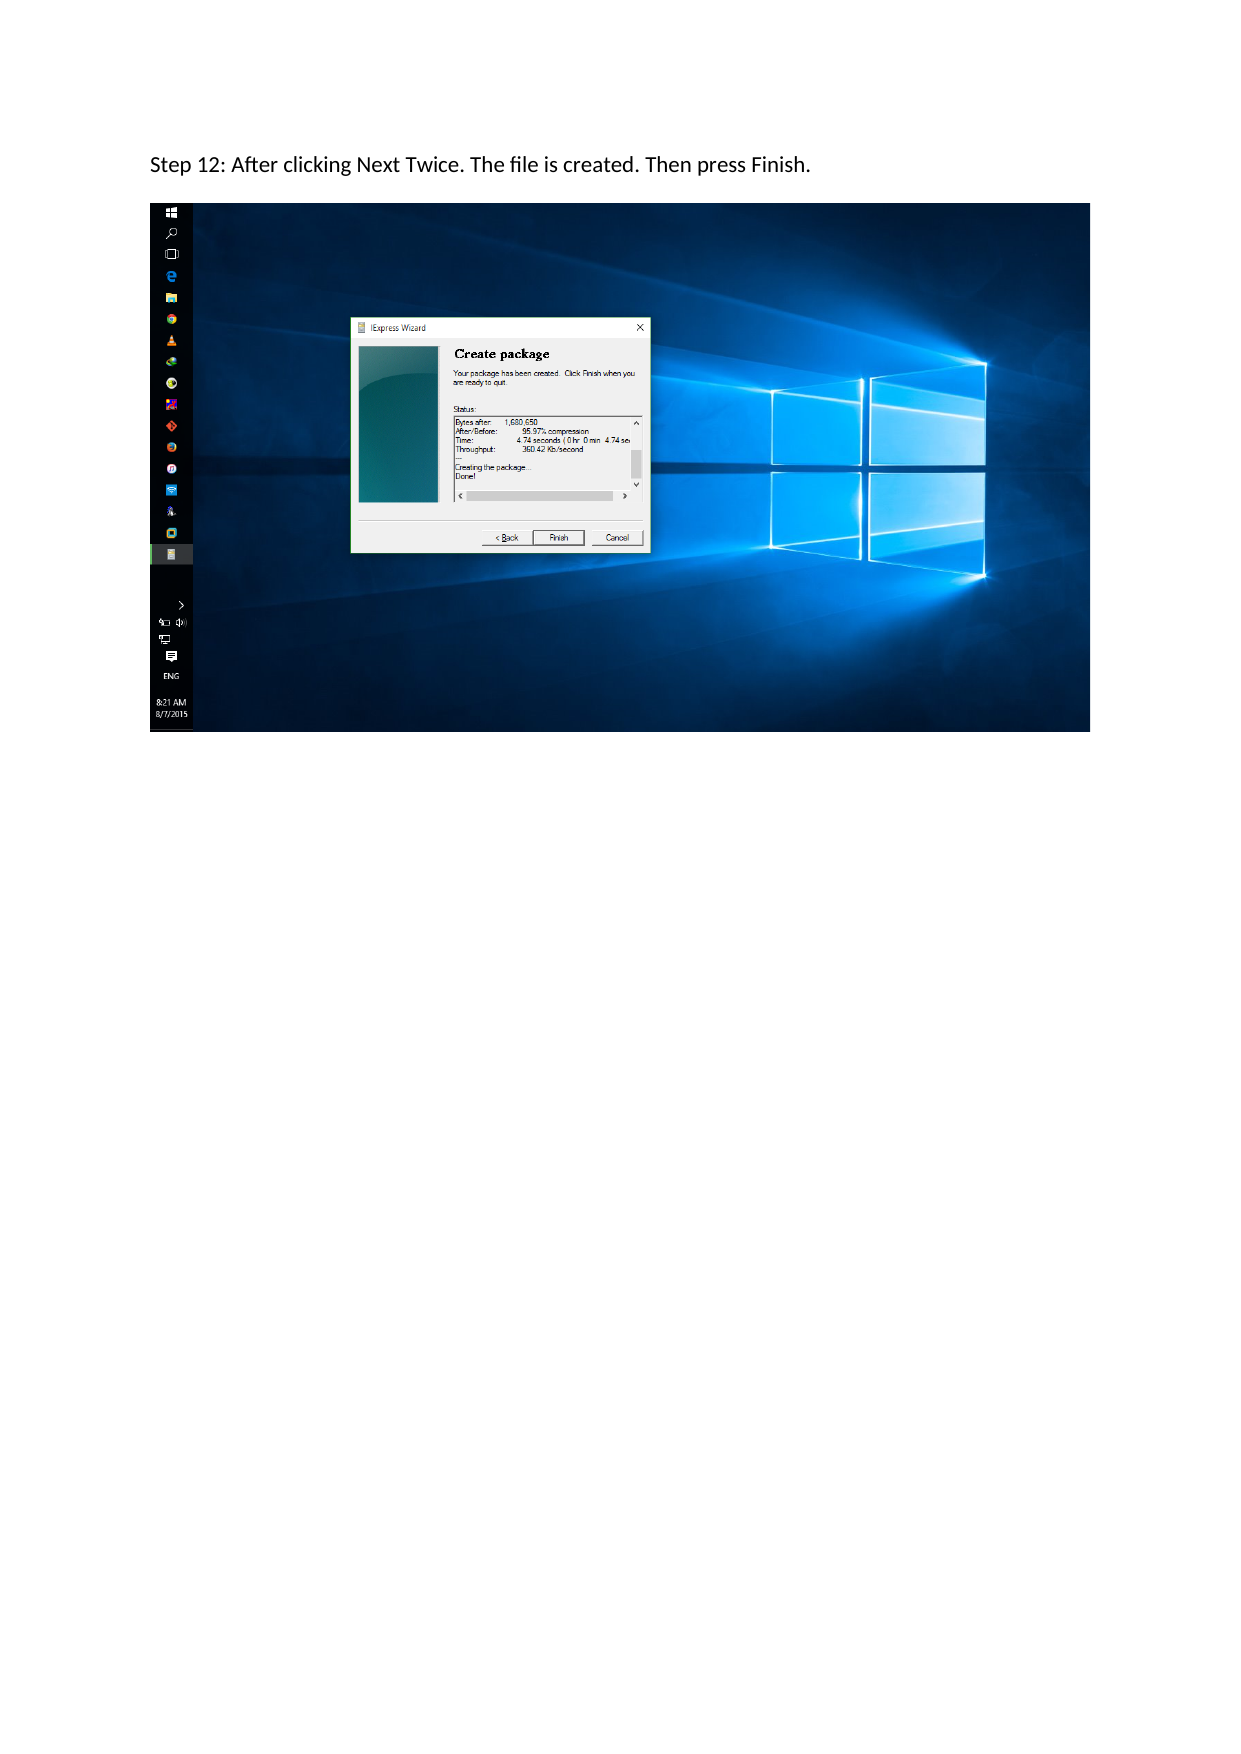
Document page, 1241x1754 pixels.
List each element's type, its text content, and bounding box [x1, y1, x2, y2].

text Step 12: After clicking Next Twice. The file is created. Then press Finish. [150, 150, 1090, 178]
picture [150, 203, 1091, 732]
